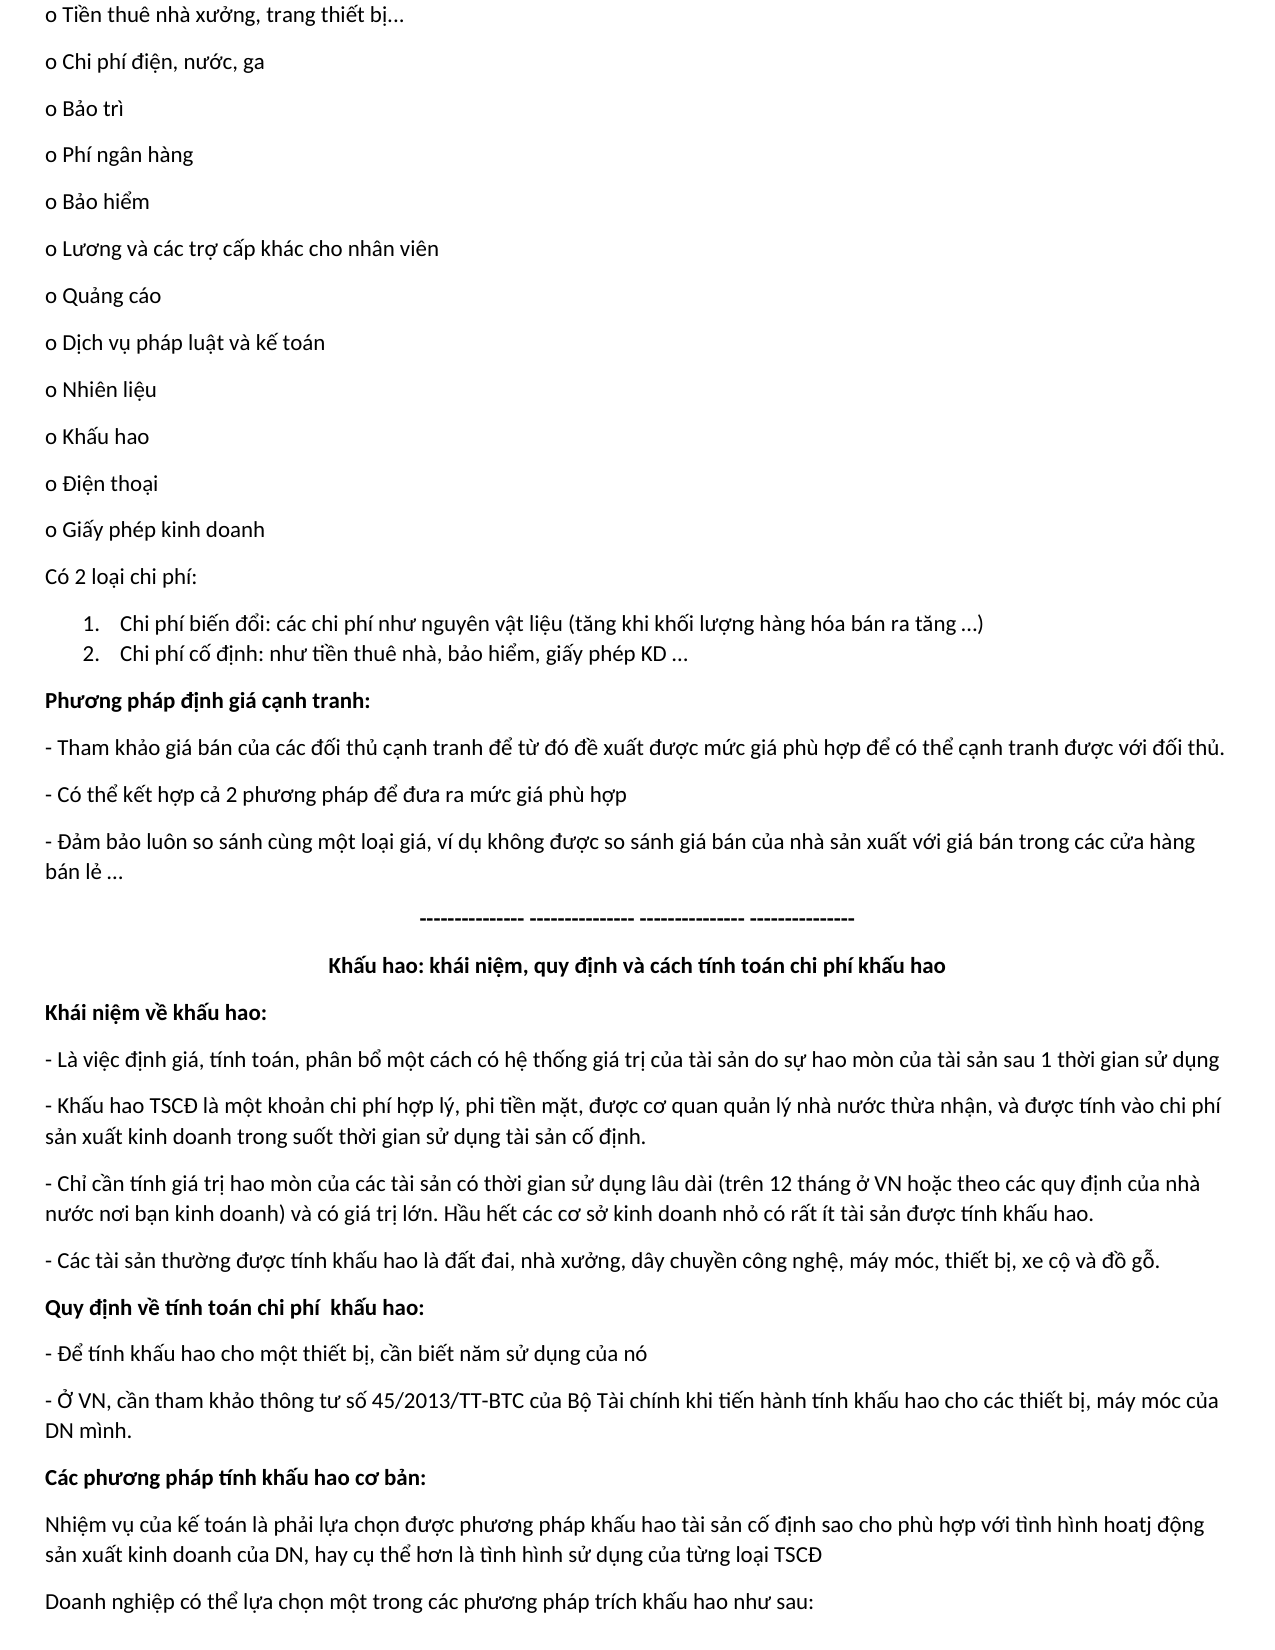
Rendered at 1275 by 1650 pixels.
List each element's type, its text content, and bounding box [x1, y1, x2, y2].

text - Là việc định giá, tính toán, phân bổ một cách có hệ thống giá trị của tài sản do sự hao mòn của tài sản sau 1 thời gian sử dụng [45, 1045, 1230, 1073]
text Có 2 loại chi phí: [45, 562, 1230, 591]
text Doanh nghiệp có thể lựa chọn một trong các phương pháp trích khấu hao như sau: [45, 1587, 1230, 1616]
text Phương pháp định giá cạnh tranh: [45, 686, 1230, 714]
text - Chỉ cần tính giá trị hao mòn của các tài sản có thời gian sử dụng lâu dài (trên 12 tháng ở VN hoặc theo các quy định của nhà nước nơi bạn kinh doanh) và có giá trị lớn. Hầu hết các cơ sở kinh doanh nhỏ có rất ít tài sản được tính khấu hao. [45, 1169, 1230, 1227]
text o Giấy phép kinh doanh [45, 516, 1230, 544]
list Chi phí cố định: như tiền thuê nhà, bảo hiểm, giấy phép KD … [82, 639, 1230, 668]
text - Có thể kết hợp cả 2 phương pháp để đưa ra mức giá phù hợp [45, 780, 1230, 808]
text - Tham khảo giá bán của các đối thủ cạnh tranh để từ đó đề xuất được mức giá phù hợp để có thể cạnh tranh được với đối thủ. [45, 733, 1230, 761]
text o Nhiên liệu [45, 375, 1230, 403]
text o Bảo hiểm [45, 187, 1230, 216]
text - Đảm bảo luôn so sánh cùng một loại giá, ví dụ không được so sánh giá bán của nhà sản xuất với giá bán trong các cửa hàng bán lẻ … [45, 827, 1230, 885]
text - Ở VN, cần tham khảo thông tư số 45/2013/TT-BTC của Bộ Tài chính khi tiến hành tính khấu hao cho các thiết bị, máy móc của DN mình. [45, 1386, 1230, 1445]
text Quy định về tính toán chi phí khấu hao: [45, 1293, 1230, 1321]
text --------------- --------------- --------------- --------------- [45, 904, 1230, 932]
text - Để tính khấu hao cho một thiết bị, cần biết năm sử dụng của nó [45, 1339, 1230, 1368]
text o Tiền thuê nhà xưởng, trang thiết bị... [45, 0, 1230, 28]
text Khấu hao: khái niệm, quy định và cách tính toán chi phí khấu hao [45, 951, 1230, 979]
text o Điện thoại [45, 469, 1230, 497]
text o Chi phí điện, nước, ga [45, 47, 1230, 75]
text o Lương và các trợ cấp khác cho nhân viên [45, 234, 1230, 262]
text o Dịch vụ pháp luật và kế toán [45, 328, 1230, 356]
text o Bảo trì [45, 94, 1230, 122]
text Khái niệm về khấu hao: [45, 998, 1230, 1026]
text - Khấu hao TSCĐ là một khoản chi phí hợp lý, phi tiền mặt, được cơ quan quản lý nhà nước thừa nhận, và được tính vào chi phí sản xuất kinh doanh trong suốt thời gian sử dụng tài sản cố định. [45, 1092, 1230, 1150]
text o Quảng cáo [45, 281, 1230, 309]
text o Khấu hao [45, 422, 1230, 450]
list Chi phí biến đổi: các chi phí như nguyên vật liệu (tăng khi khối lượng hàng hóa bán ra tăng …) [82, 609, 1230, 637]
text Nhiệm vụ của kế toán là phải lựa chọn được phương pháp khấu hao tài sản cố định sao cho phù hợp với tình hình hoatj động sản xuất kinh doanh của DN, hay cụ thể hơn là tình hình sử dụng của từng loại TSCĐ [45, 1510, 1230, 1569]
text Các phương pháp tính khấu hao cơ bản: [45, 1463, 1230, 1492]
text o Phí ngân hàng [45, 141, 1230, 169]
text - Các tài sản thường được tính khấu hao là đất đai, nhà xưởng, dây chuyền công nghệ, máy móc, thiết bị, xe cộ và đồ gỗ. [45, 1246, 1230, 1274]
